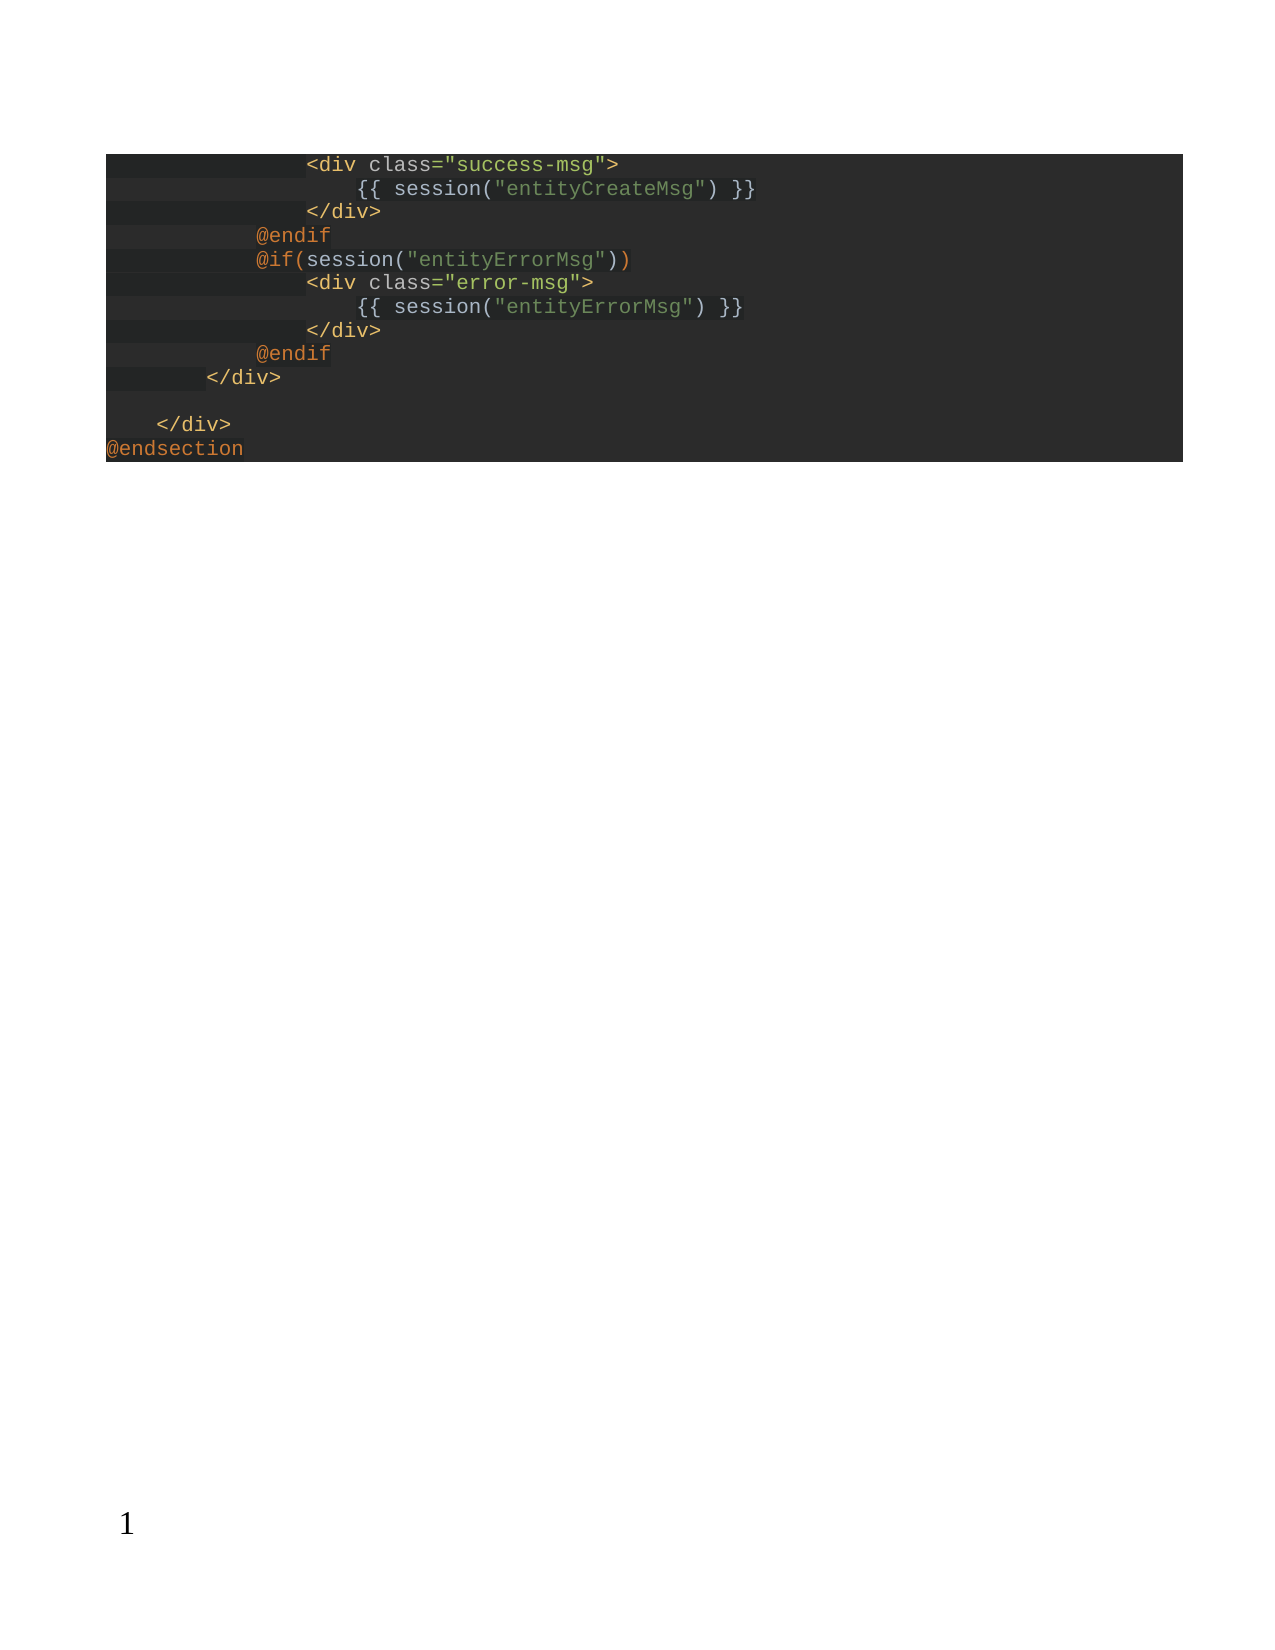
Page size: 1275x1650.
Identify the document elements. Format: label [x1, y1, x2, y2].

text [106, 154, 1183, 462]
